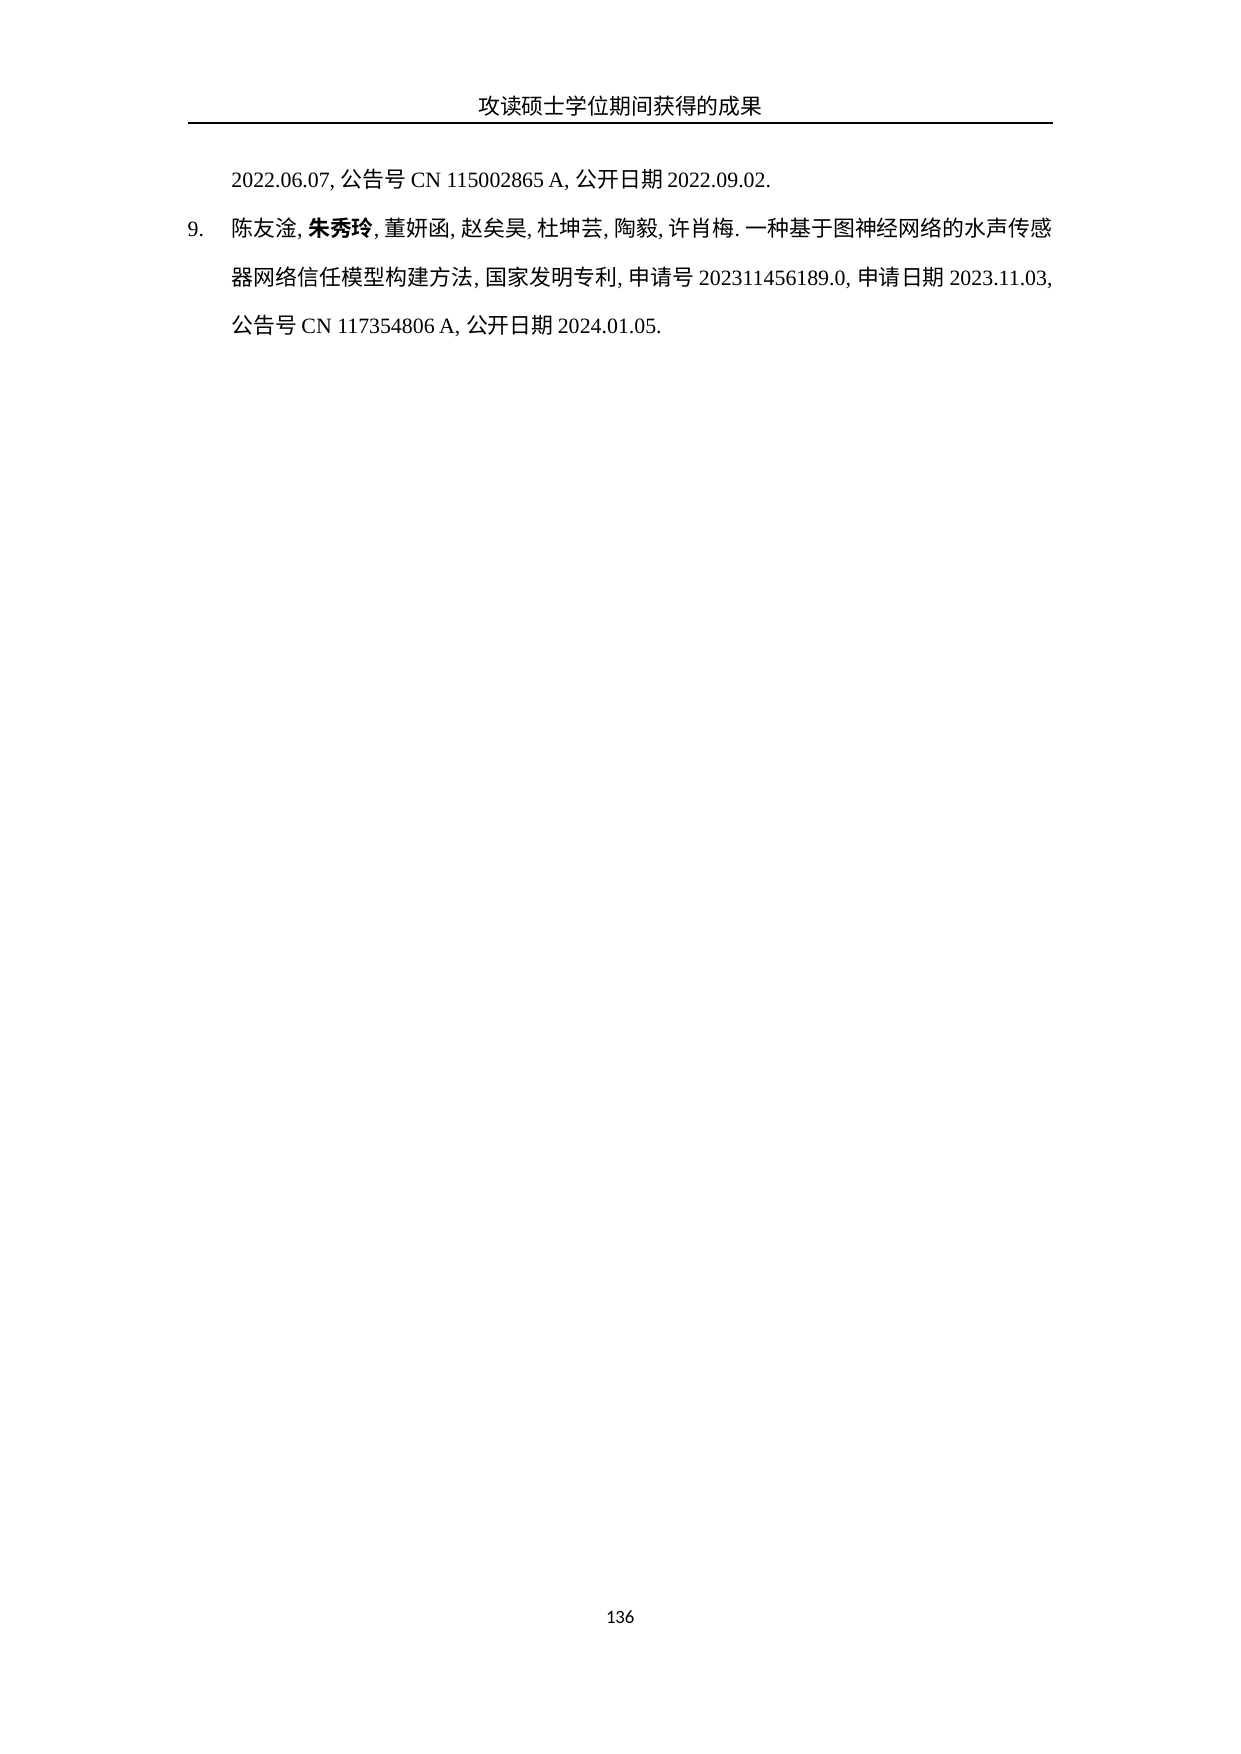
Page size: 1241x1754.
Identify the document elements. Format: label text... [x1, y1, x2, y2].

list 陈友淦, 朱秀玲, 董妍函, 赵矣昊, 杜坤芸, 陶毅, 许肖梅. 一种基于图神经网络的水声传感器网络信任模型构建方法, 国家发明专利, 申请号202311456189.0, 申请日期2023.11.03, 公告号CN 117354806 A, 公开日期2024.01.05. [187, 210, 1053, 340]
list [187, 162, 1053, 194]
